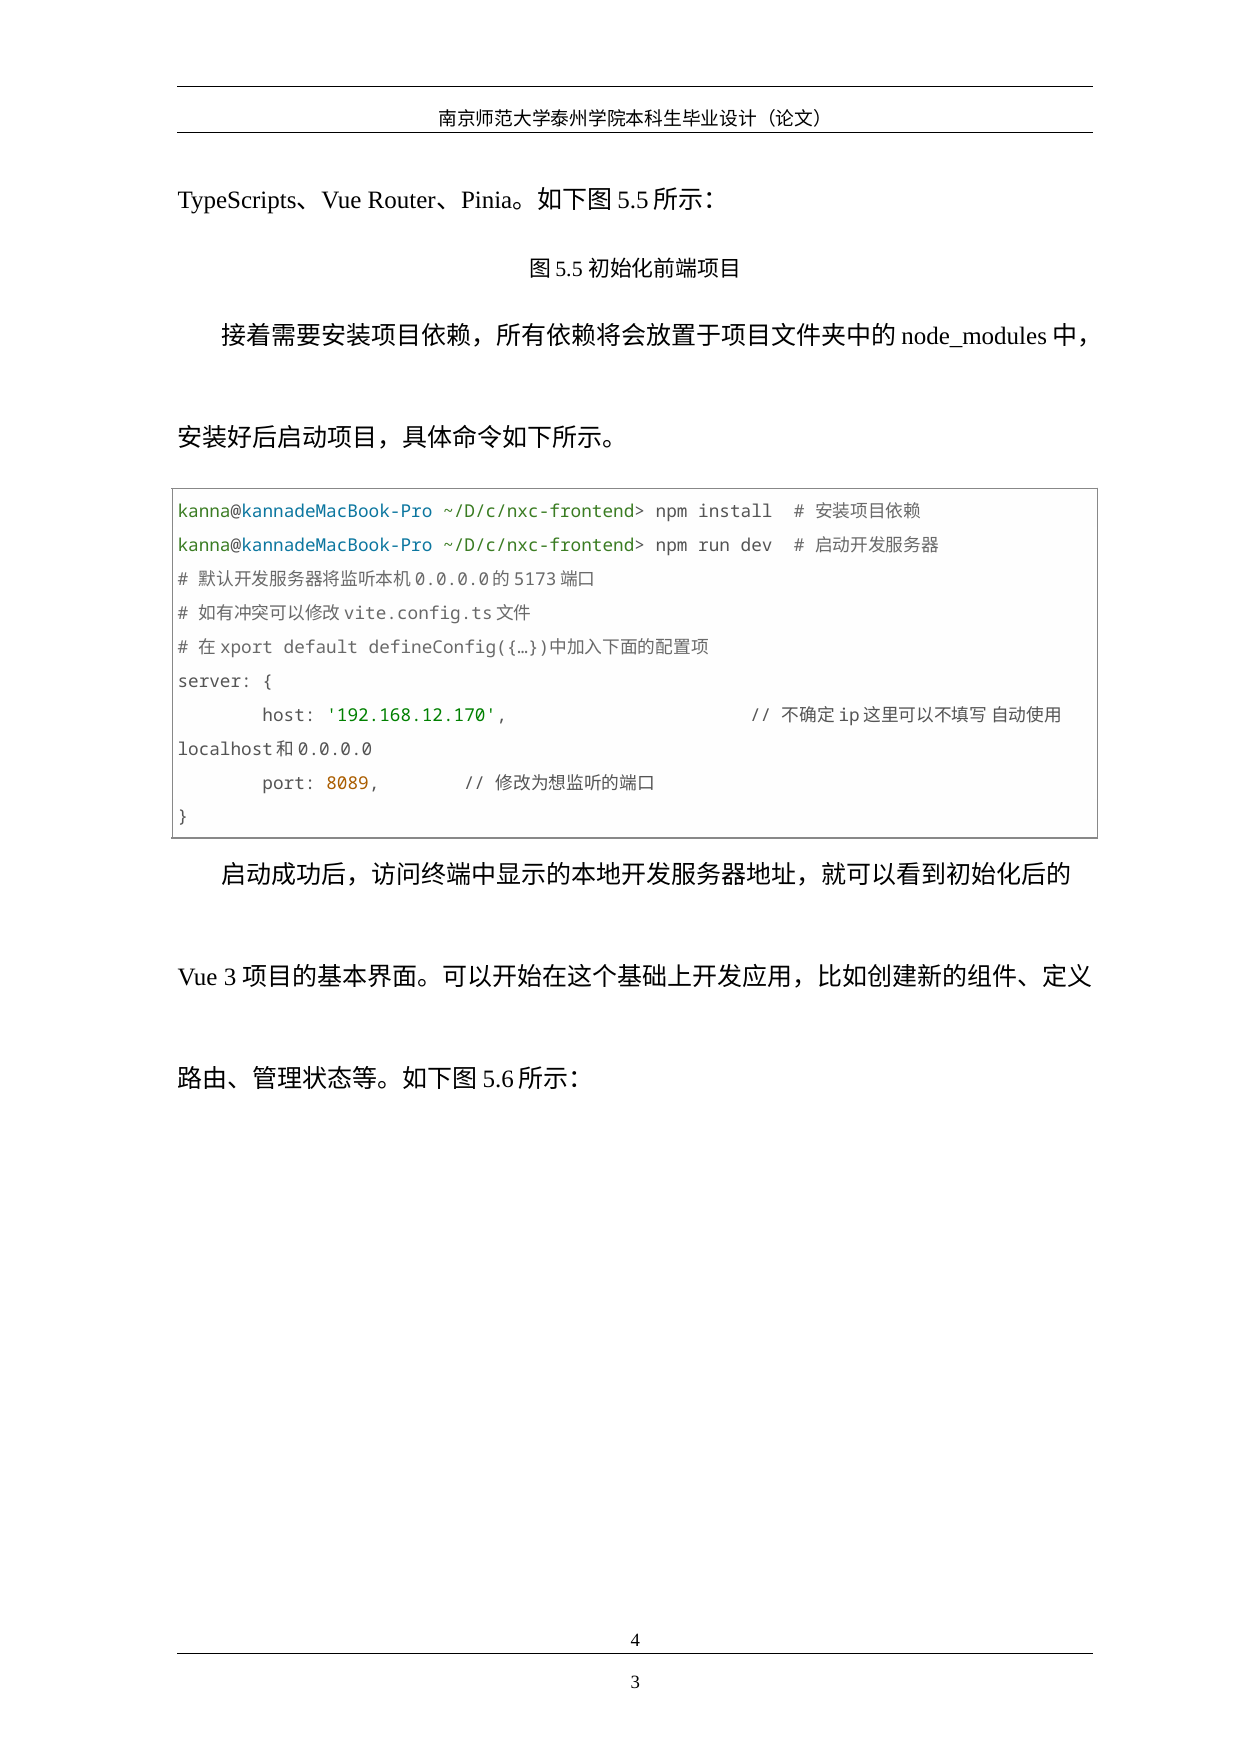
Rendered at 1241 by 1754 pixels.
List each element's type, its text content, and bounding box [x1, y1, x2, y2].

text host: '192.168.12.170', // 不确定ip这里可以不填写 自动使用localhost和0.0.0.0 [177, 697, 1093, 765]
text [177, 164, 1093, 232]
text # 默认开发服务器将监听本机0.0.0.0的5173端口 [177, 561, 1093, 595]
text 启动成功后，访问终端中显示的本地开发服务器地址，就可以看到初始化后的 Vue 3 项目的基本界面。可以开始在这个基础上开发应用，比如创建新的组件、定义路由、管理状态等。如下图5.6所示： [177, 839, 1093, 1110]
text } [173, 793, 1097, 837]
text 图5.5 初始化前端项目 [177, 250, 1093, 284]
text # 如有冲突可以修改vite.config.ts文件 [177, 595, 1093, 629]
picture [252, 541, 260, 551]
picture [284, 541, 292, 551]
text server: { [177, 663, 1093, 697]
text kanna@kannadeMacBook-Pro ~/D/c/nxc-frontend> npm run dev # 启动开发服务器 [177, 527, 1093, 561]
picture [267, 541, 271, 551]
picture [252, 507, 260, 517]
text # 在xport default defineConfig({…})中加入下面的配置项 [177, 629, 1093, 663]
picture [267, 507, 271, 517]
text port: 8089, // 修改为想监听的端口 [177, 765, 1093, 793]
text 接着需要安装项目依赖，所有依赖将会放置于项目文件夹中的node_modules中，安装好后启动项目，具体命令如下所示。 [177, 300, 1093, 469]
text kanna@kannadeMacBook-Pro ~/D/c/nxc-frontend> npm install # 安装项目依赖 [173, 489, 1097, 527]
picture [284, 507, 292, 517]
